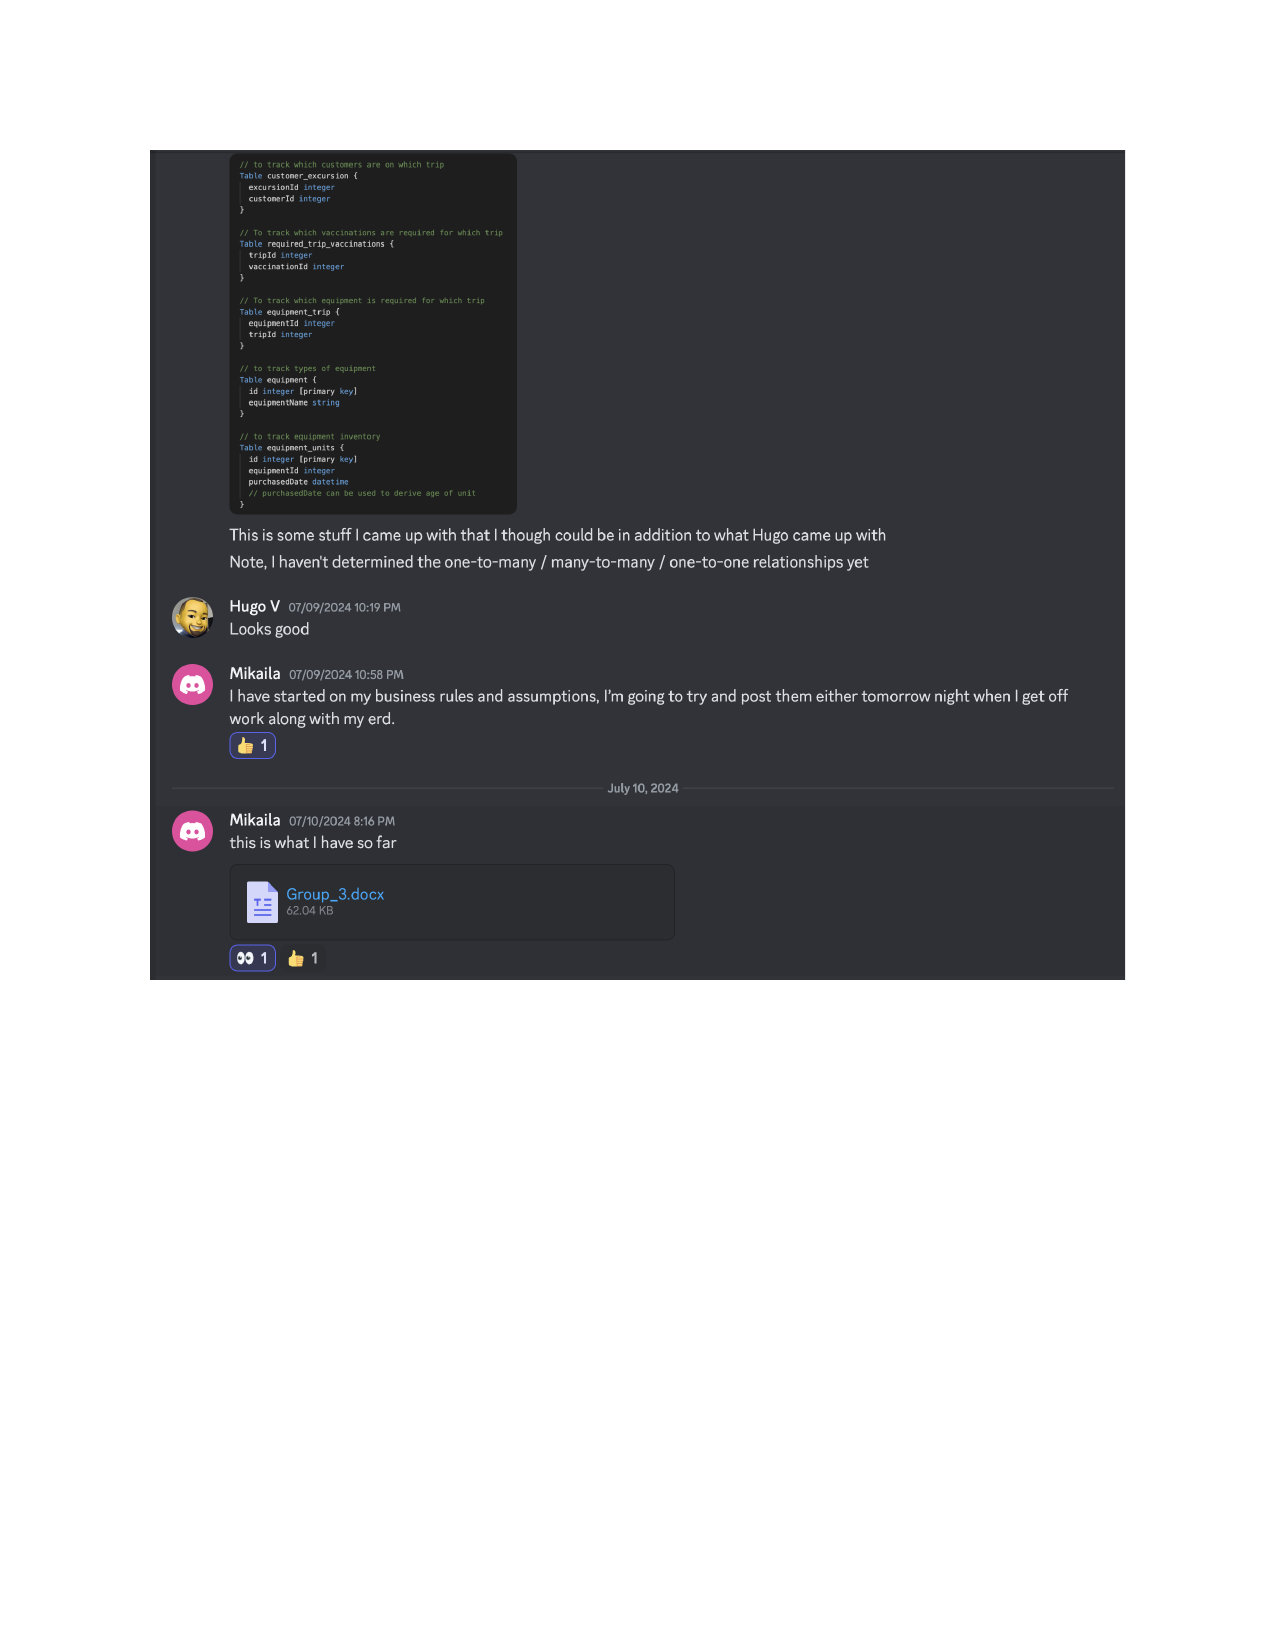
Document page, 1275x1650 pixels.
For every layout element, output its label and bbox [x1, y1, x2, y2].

picture [150, 150, 1125, 980]
